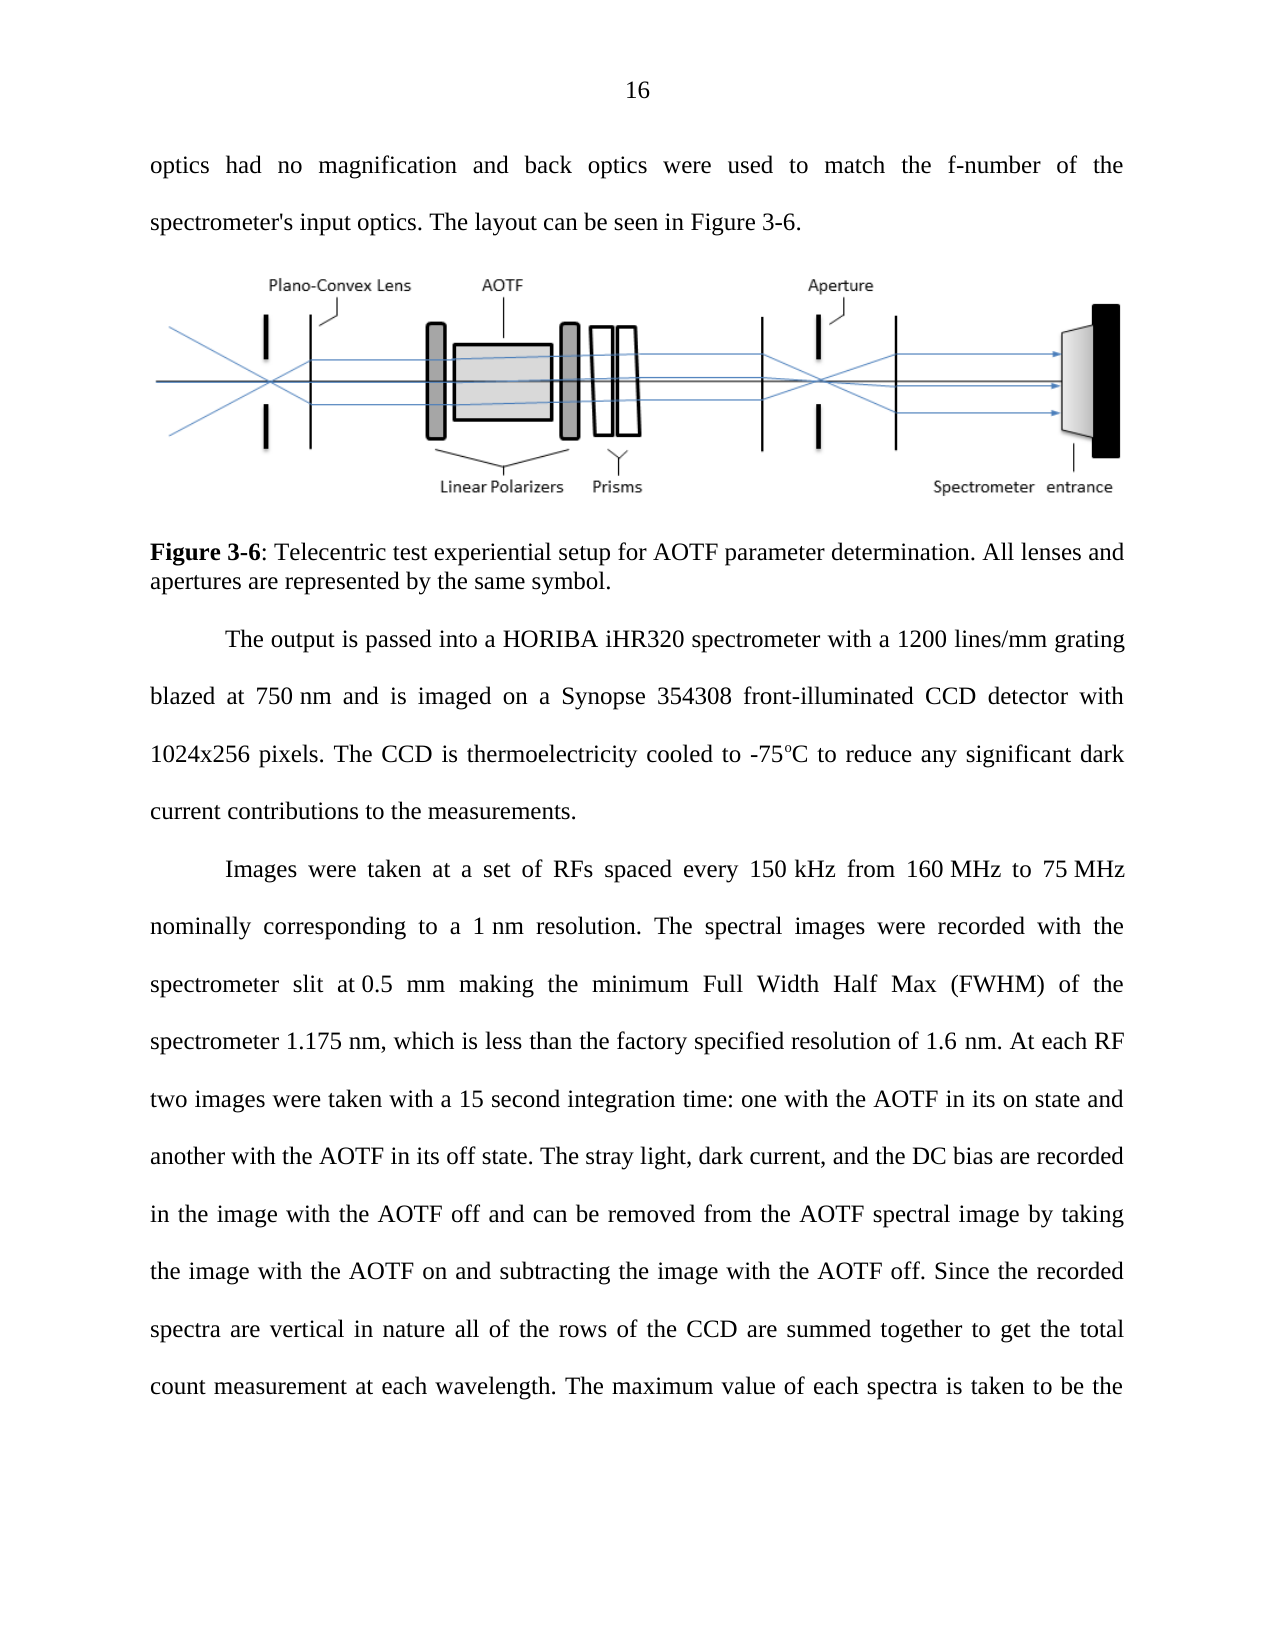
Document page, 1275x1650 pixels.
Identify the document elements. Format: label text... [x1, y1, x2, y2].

picture [150, 265, 1125, 509]
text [150, 854, 1125, 1400]
text Figure 3-6: Telecentric test experiential setup for AOTF parameter determination. All lenses and apertures are represented by the same symbol. [150, 537, 1125, 595]
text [150, 150, 1125, 236]
text The output is passed into a HORIBA iHR320 spectrometer with a 1200 lines/mm grating blazed at 750 nm and is imaged on a Synopse 354308 front-illuminated CCD detector with 1024x256 pixels. The CCD is thermoelectricity cooled to -75oC to reduce any significant dark current contributions to the measurements. [150, 624, 1125, 825]
